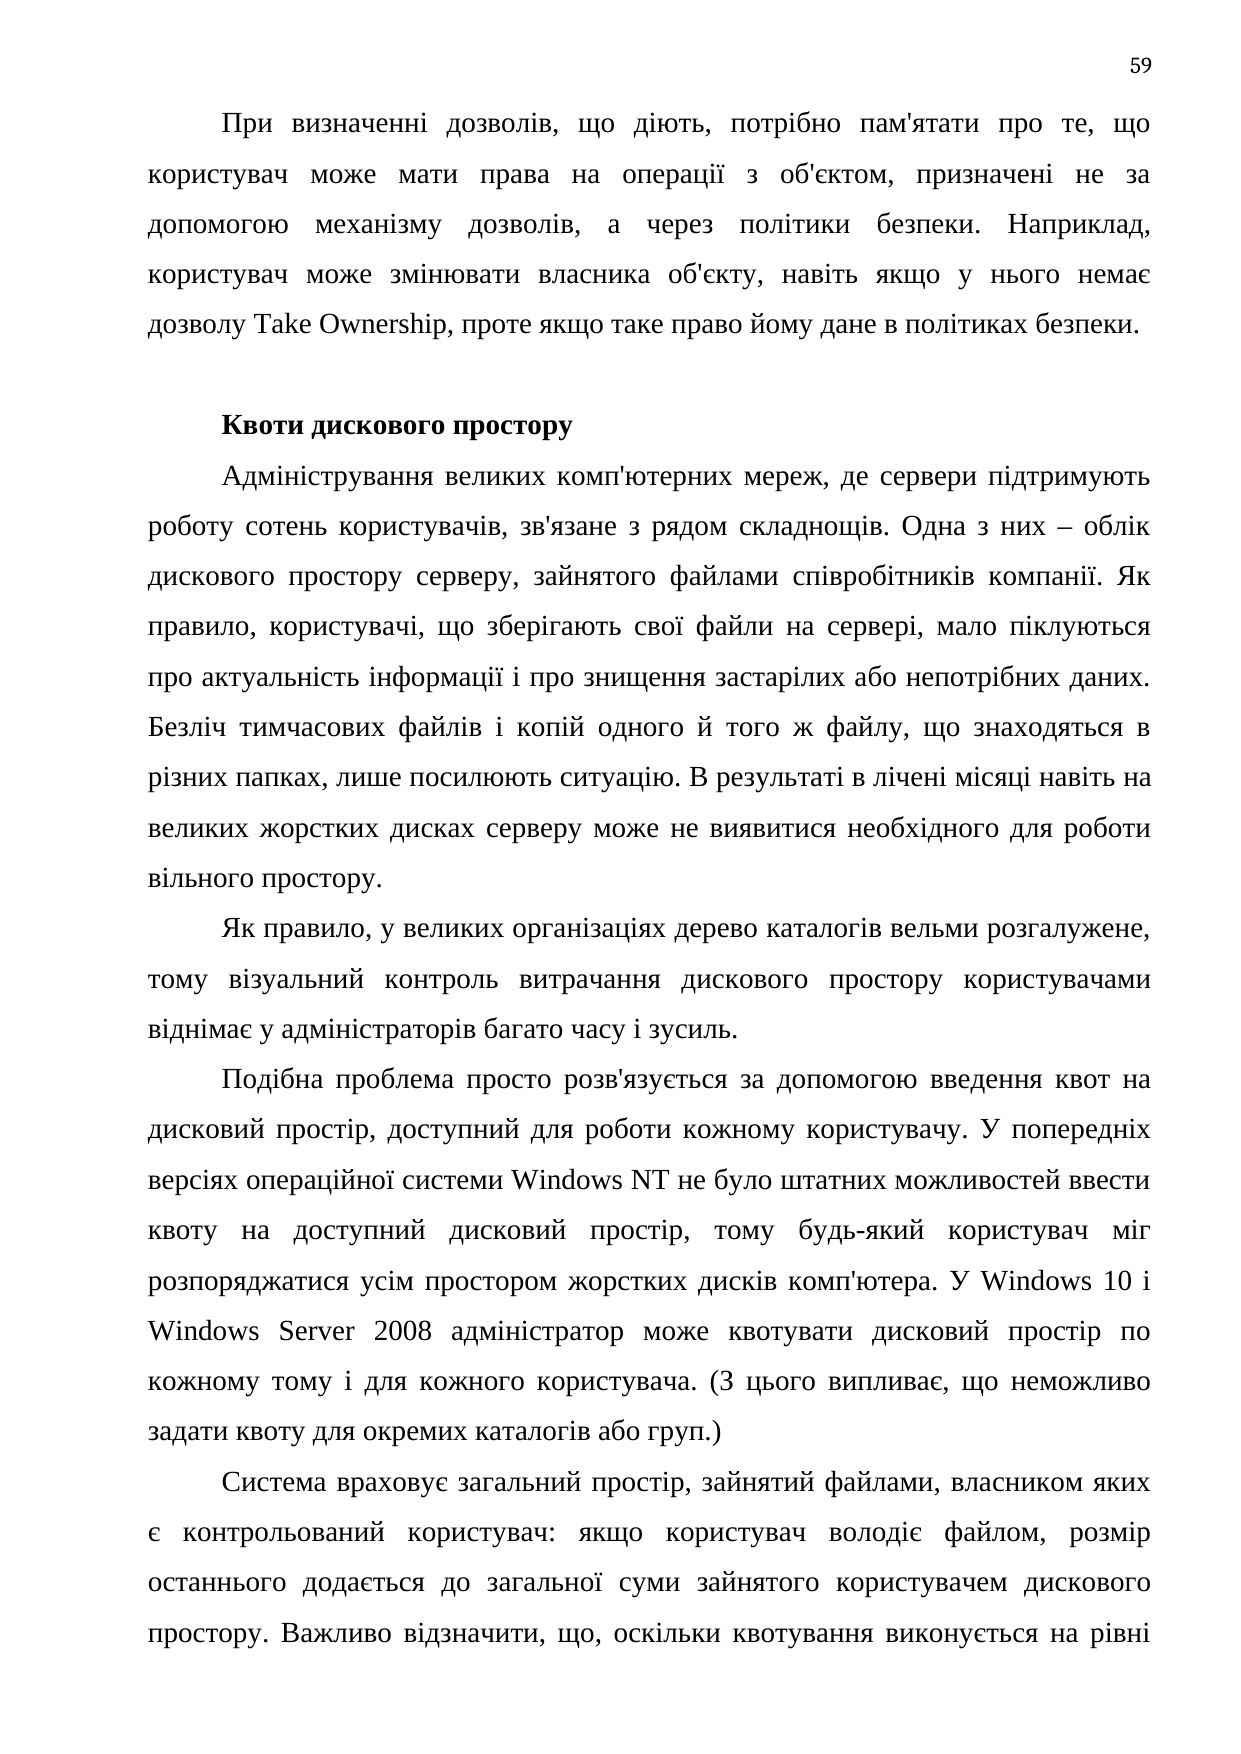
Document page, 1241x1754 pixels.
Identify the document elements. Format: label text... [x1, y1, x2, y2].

list Подібна проблема просто розв'язується за допомогою введення квот на дисковий простір, доступний для роботи кожному користувачу. У попередніх версіях операційної системи Windows NT не було штатних можливостей ввести квоту на доступний дисковий простір, тому будь-який користувач міг розпоряджатися усім простором жорстких дисків комп'ютера. У Windows 10 і Windows Server 2008 адміністратор може квотувати дисковий простір по кожному тому і для кожного користувача. (З цього випливає, що неможливо задати квоту для окремих каталогів або груп.) [148, 1061, 1152, 1447]
list Квоти дискового простору [148, 407, 1152, 441]
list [148, 1464, 1152, 1648]
list Як правило, у великих організаціях дерево каталогів вельми розгалужене, тому візуальний контроль витрачання дискового простору користувачами віднімає у адміністраторів багато часу і зусиль. [148, 910, 1152, 1044]
list При визначенні дозволів, що діють, потрібно пам'ятати про те, що користувач може мати права на операції з об'єктом, призначені не за допомогою механізму дозволів, а через політики безпеки. Наприклад, користувач може змінювати власника об'єкту, навіть якщо у нього немає дозволу Take Ownership, проте якщо таке право йому дане в політиках безпеки. [148, 105, 1152, 340]
list Адміністрування великих комп'ютерних мереж, де сервери підтримують роботу сотень користувачів, зв'язане з рядом складнощів. Одна з них – облік дискового простору серверу, зайнятого файлами співробітників компанії. Як правило, користувачі, що зберігають свої файли на сервері, мало піклуються про актуальність інформації і про знищення застарілих або непотрібних даних. Безліч тимчасових файлів і копій одного й того ж файлу, що знаходяться в різних папках, лише посилюють ситуацію. В результаті в лічені місяці навіть на великих жорстких дисках серверу може не виявитися необхідного для роботи вільного простору. [148, 458, 1152, 894]
